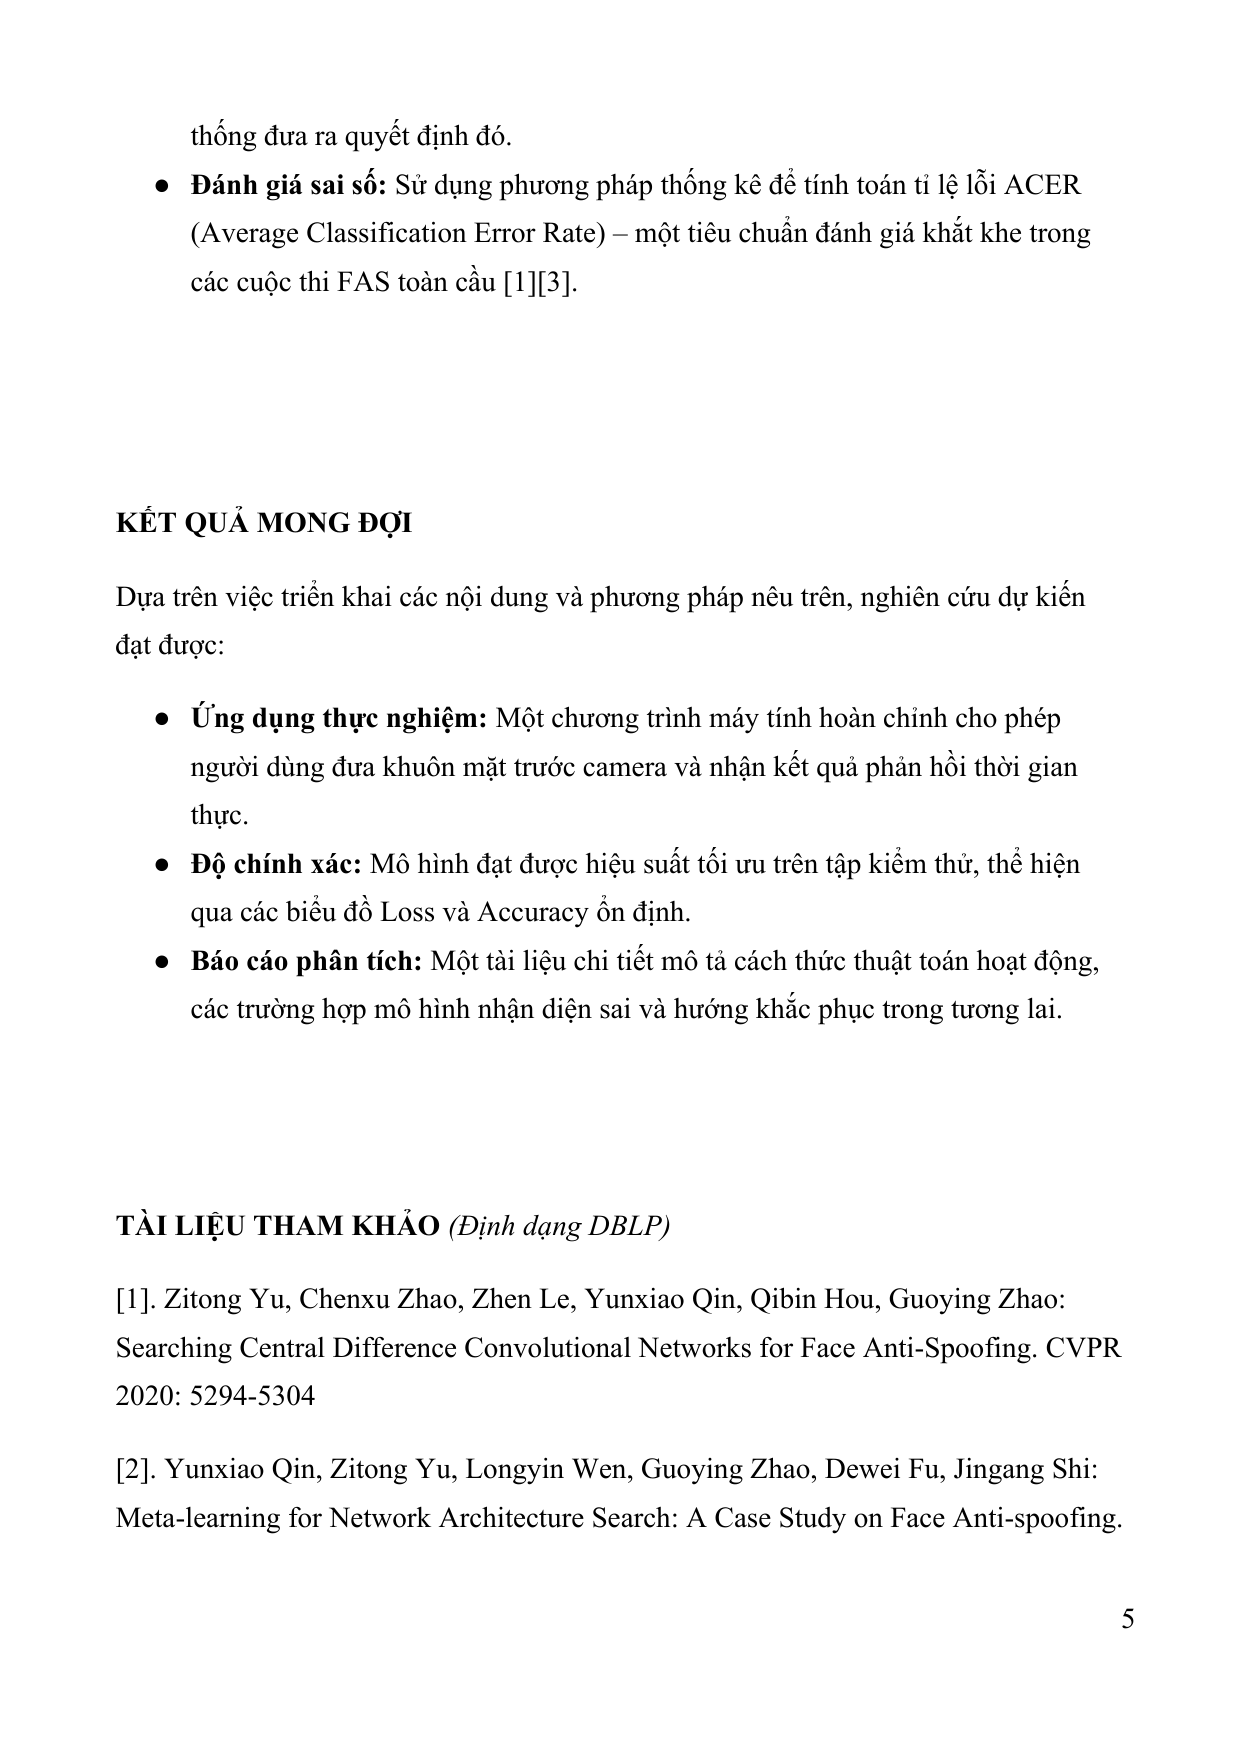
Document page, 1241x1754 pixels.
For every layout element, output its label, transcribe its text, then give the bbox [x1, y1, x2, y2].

table_cell KẾT QUẢ MONG ĐỢI Dựa trên việc triển khai các nội dung và phương pháp nêu trên, nghiên cứu dự kiến đạt được: Ứng dụng thực nghiệm: Một chương trình máy tính hoàn chỉnh cho phép người dùng đưa khuôn mặt trước camera và nhận kết quả phản hồi thời gian thực. Độ chính xác: Mô hình đạt được hiệu suất tối ưu trên tập kiểm thử, thể hiện qua các biểu đồ Loss và Accuracy ổn định. Báo cáo phân tích: Một tài liệu chi tiết mô tả cách thức thuật toán hoạt động, các trường hợp mô hình nhận diện sai và hướng khắc phục trong tương lai. [105, 496, 1135, 1199]
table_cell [105, 1199, 1135, 1544]
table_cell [105, 109, 1135, 496]
